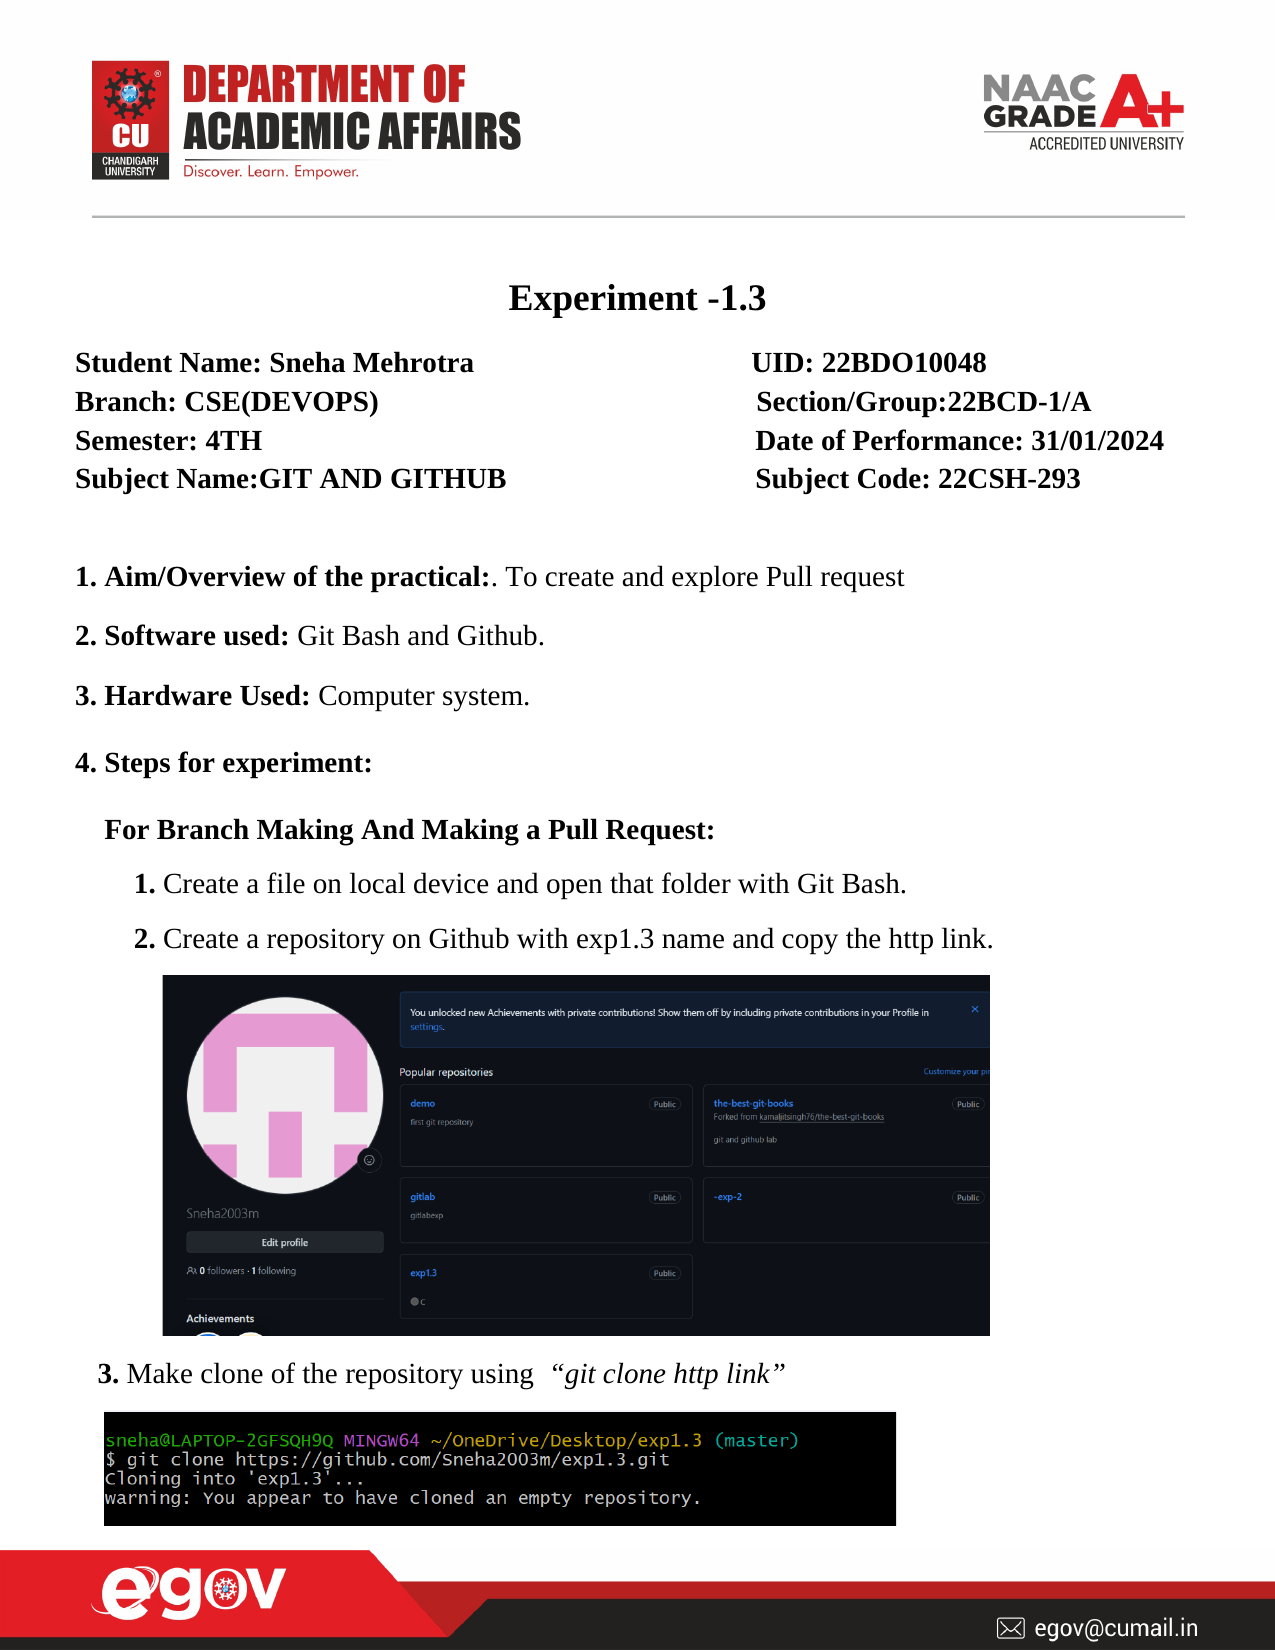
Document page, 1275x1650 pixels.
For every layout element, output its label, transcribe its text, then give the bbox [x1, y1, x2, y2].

text 3. Hardware Used: Computer system. [75, 678, 1200, 711]
picture [104, 1410, 897, 1526]
text 1. Aim/Overview of the practical:. To create and explore Pull request [75, 559, 1200, 593]
text 2. Create a repository on Github with exp1.3 name and copy the http link. [90, 921, 1200, 954]
text 3. Make clone of the repository using “git clone http link” [90, 1356, 1200, 1389]
text For Branch Making And Making a Pull Request: [75, 812, 1200, 846]
text Experiment -1.3 [75, 275, 1200, 318]
picture [0, 1549, 1275, 1650]
picture [0, 0, 1275, 218]
text 1. Create a file on local device and open that folder with Git Bash. [90, 866, 1200, 900]
text 2. Software used: Git Bash and Github. [75, 618, 1200, 652]
text Semester: 4TH Date of Performance: 31/01/2024 [75, 423, 1200, 456]
picture [162, 975, 990, 1336]
text 4. Steps for experiment: [75, 745, 1200, 778]
text Student Name: Sneha Mehrotra UID: 22BDO10048 [75, 346, 1200, 379]
text Subject Name:GIT AND GITHUB Subject Code: 22CSH-293 [75, 461, 1200, 495]
text Branch: CSE(DEVOPS) Section/Group:22BCD-1/A [75, 384, 1200, 418]
